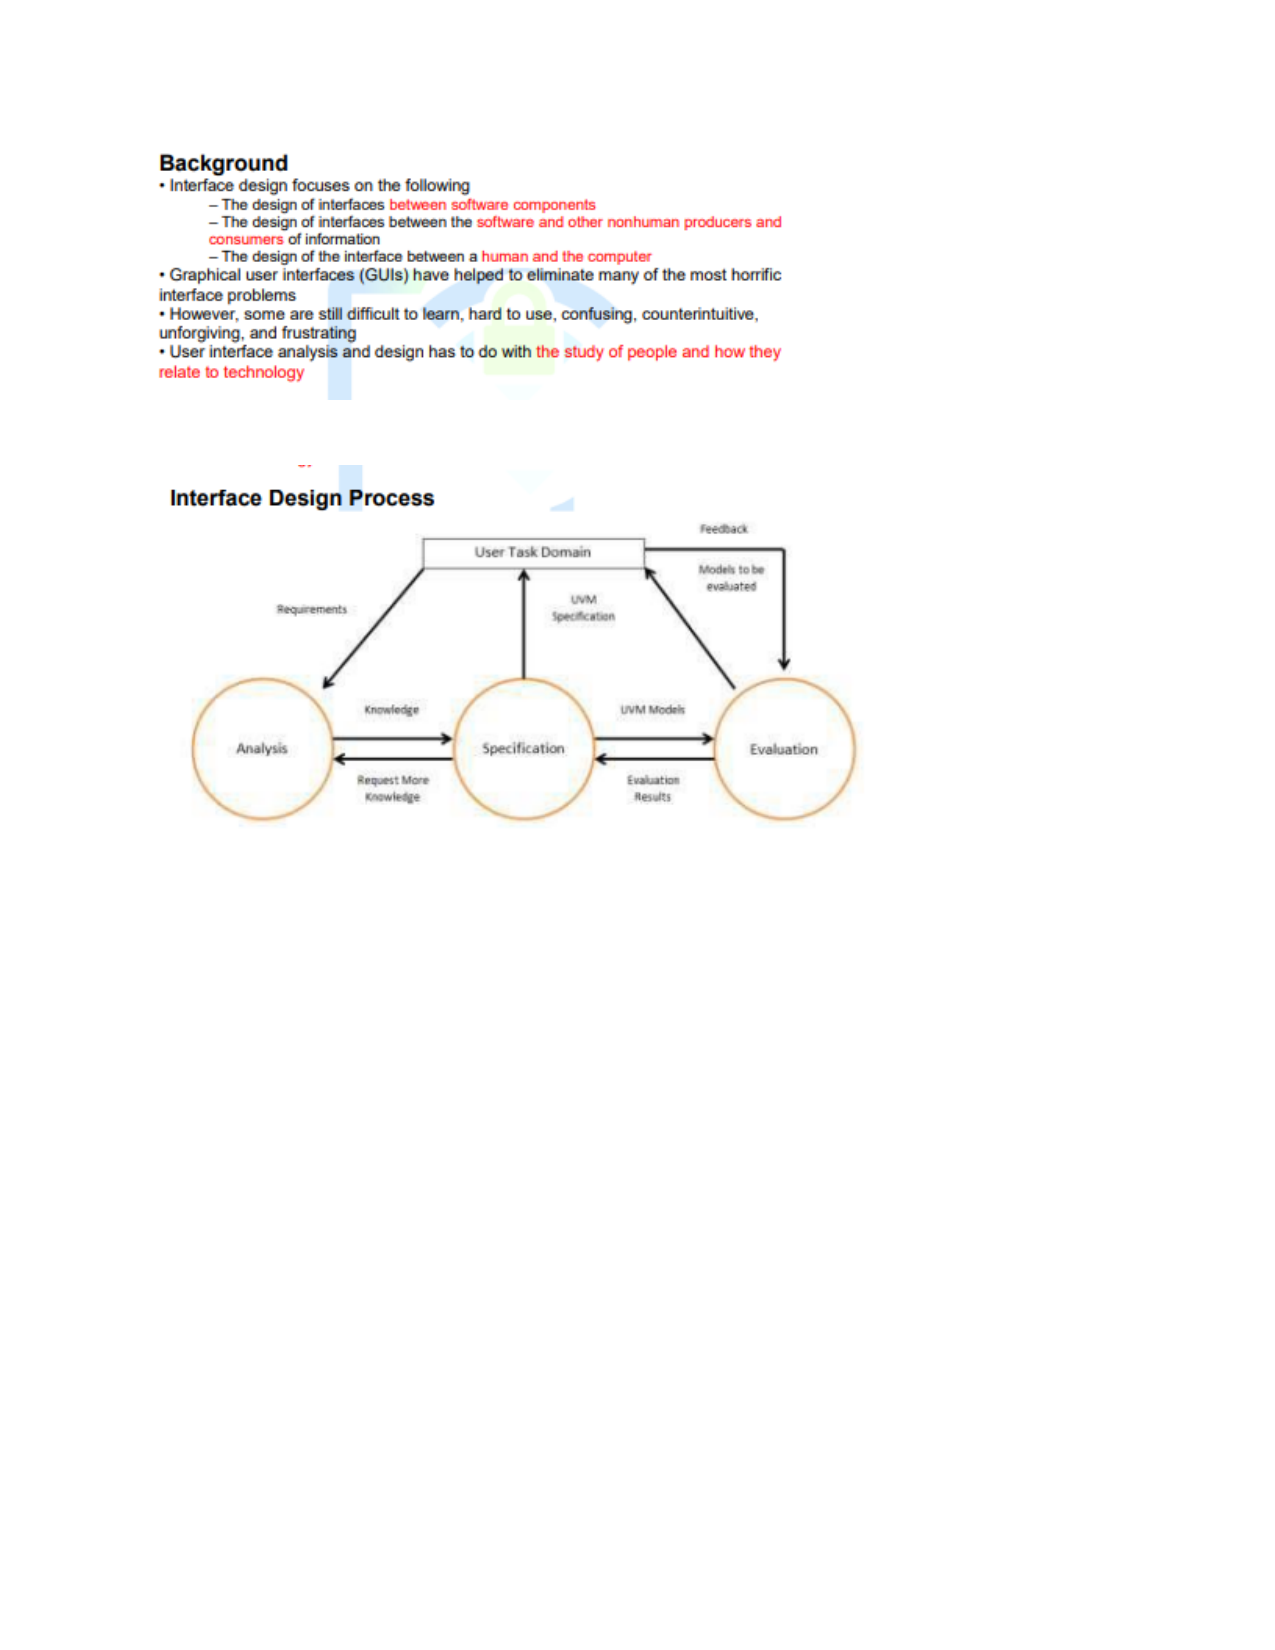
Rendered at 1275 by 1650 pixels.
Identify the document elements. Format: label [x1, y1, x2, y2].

picture [150, 150, 819, 400]
picture [150, 465, 872, 830]
